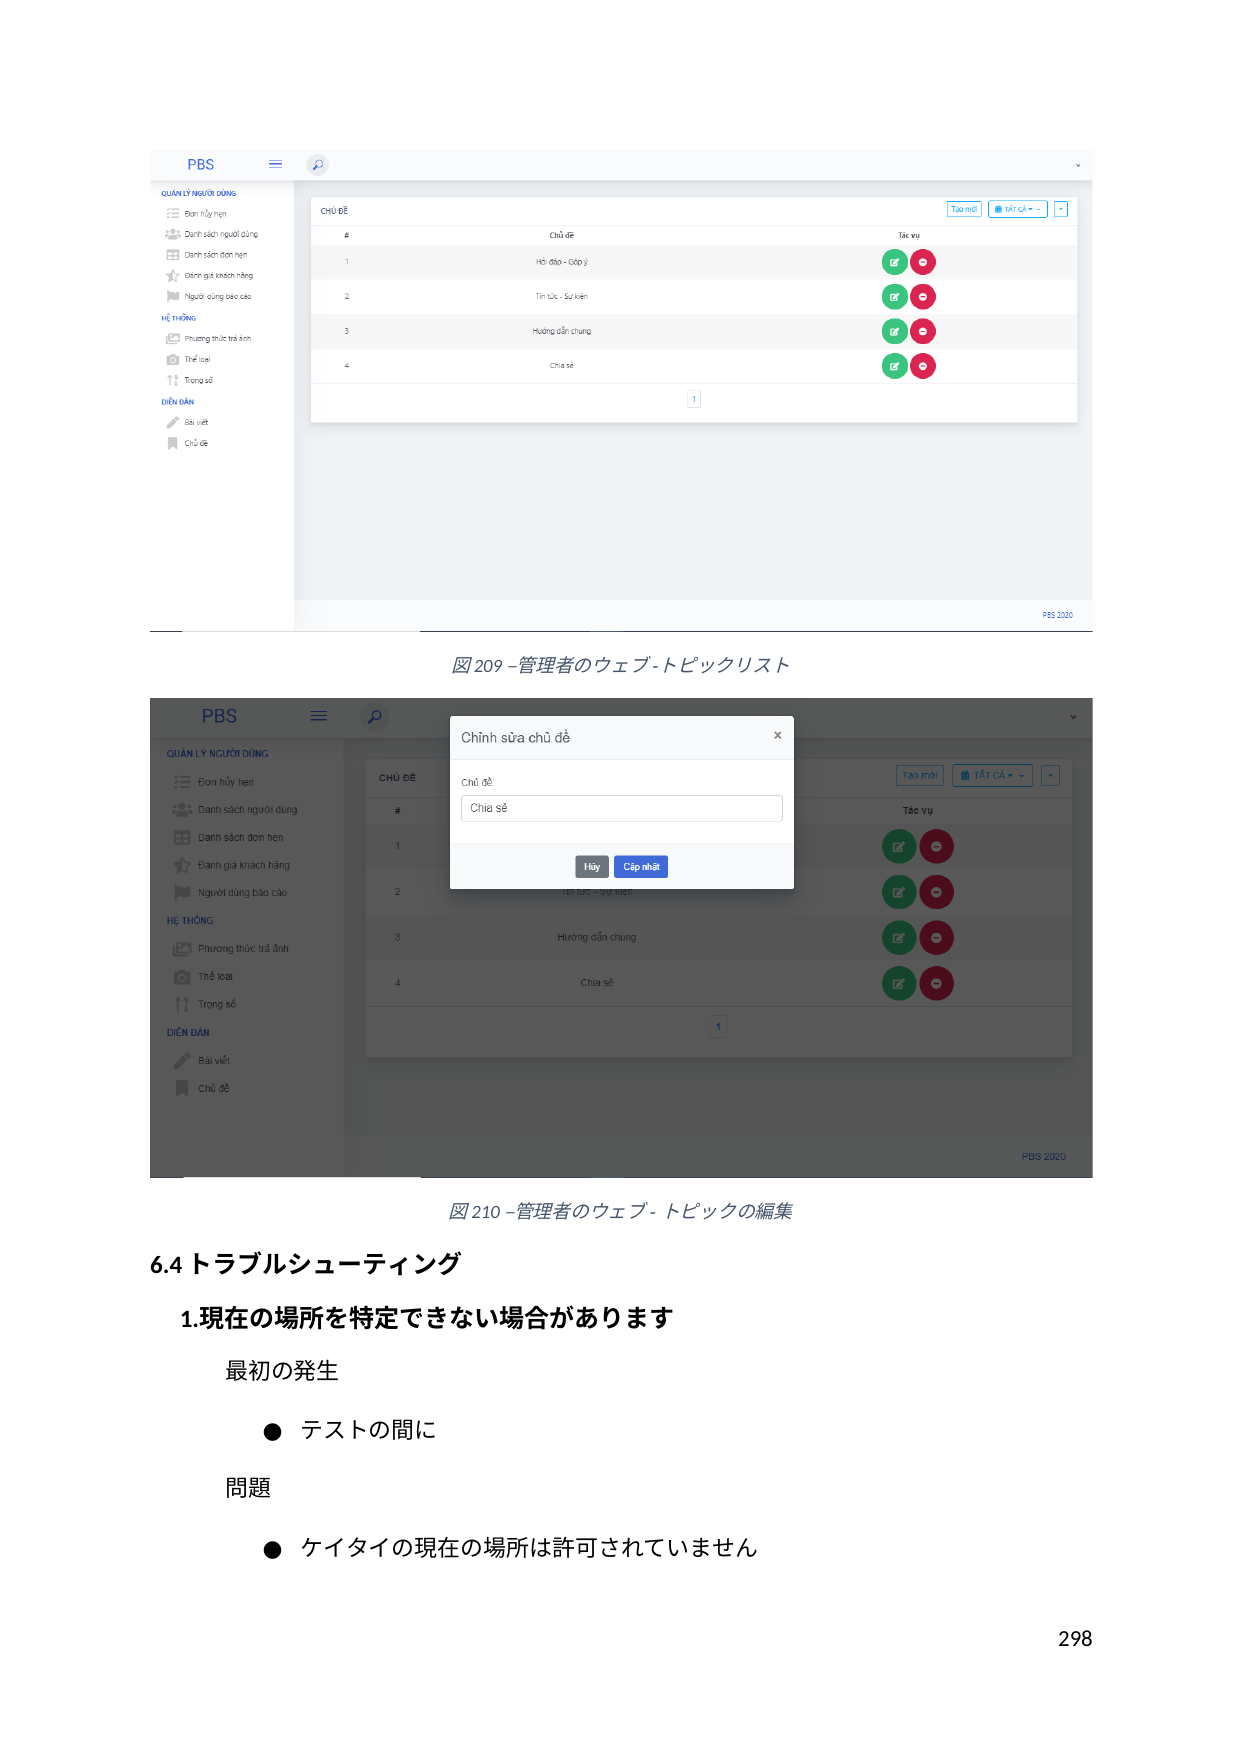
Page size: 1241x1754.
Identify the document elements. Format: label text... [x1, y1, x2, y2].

picture [150, 698, 1093, 1178]
text 最初の発生 [150, 1354, 1093, 1386]
picture [150, 150, 1093, 632]
subtitle 6.4トラブルシューティング [150, 1244, 1093, 1281]
text 1.現在の場所を特定できない場合があります [150, 1299, 1093, 1335]
list テストの間に [262, 1405, 1093, 1452]
text 図209 –管理者のウェブ -トピックリスト [150, 651, 1093, 678]
list ケイタイの現在の場所は許可されていません [262, 1523, 1093, 1570]
text 問題 [150, 1472, 1093, 1504]
text 図210 –管理者のウェブ - トピックの編集 [150, 1196, 1093, 1224]
